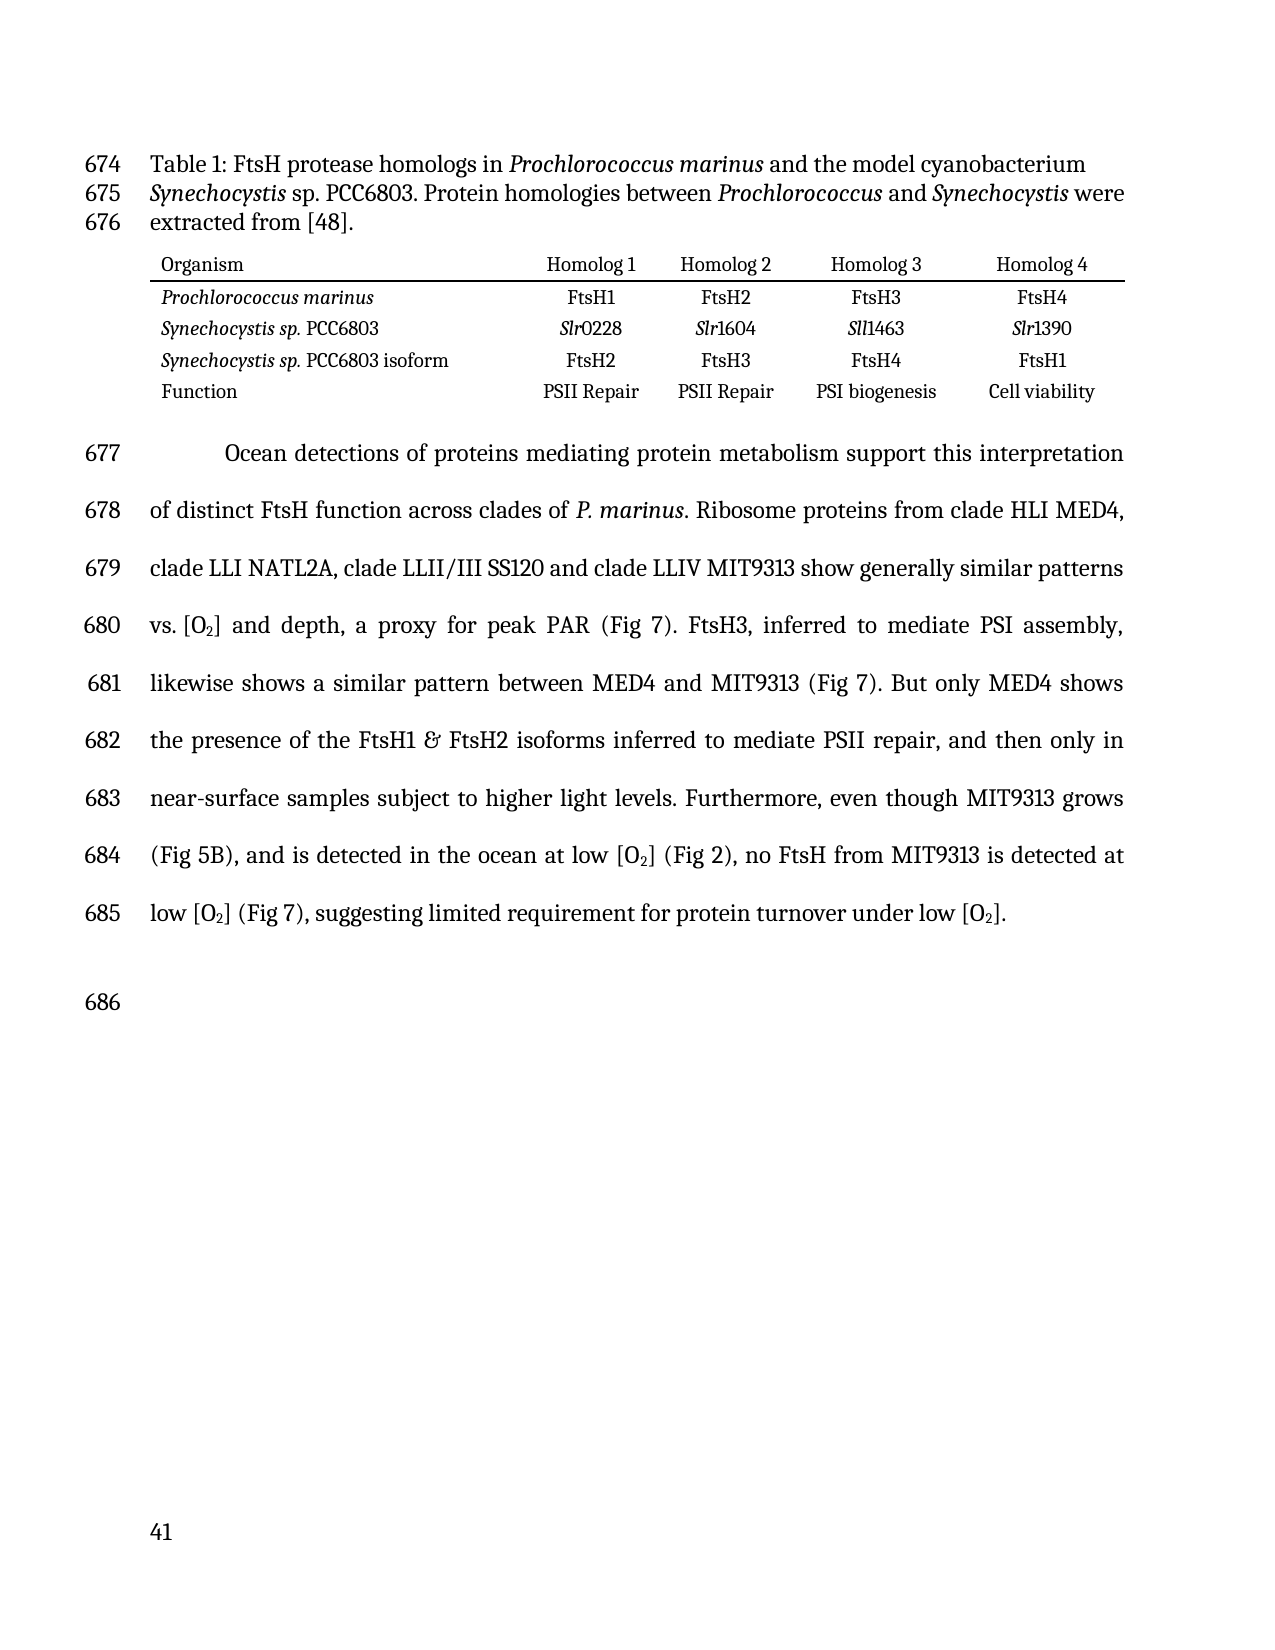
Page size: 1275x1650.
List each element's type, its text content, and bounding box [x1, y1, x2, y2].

table_cell Slr1390 [959, 313, 1125, 345]
table_cell FtsH3 [658, 345, 793, 376]
table_cell FtsH4 [959, 282, 1125, 313]
table_header Organism [150, 249, 523, 280]
table_cell Slr1604 [658, 313, 793, 345]
table_cell Function [150, 376, 523, 408]
table_header Homolog 1 [523, 249, 658, 280]
table_header Homolog 2 [658, 249, 793, 280]
text Table 1: FtsH protease homologs in Prochlorococcus marinus and the model cyanobacterium Synechocystis sp. PCC6803. Protein homologies between Prochlorococcus and Synechocystis were extracted from [48]. [150, 150, 1125, 236]
table_cell FtsH3 [793, 282, 959, 313]
table_cell FtsH2 [523, 345, 658, 376]
table_cell PSII Repair [523, 376, 658, 408]
table_cell FtsH4 [793, 345, 959, 376]
table_cell PSII Repair [658, 376, 793, 408]
table_header Homolog 4 [959, 249, 1125, 280]
table_cell PSI biogenesis [793, 376, 959, 408]
table_cell Sll1463 [793, 313, 959, 345]
table_header Homolog 3 [793, 249, 959, 280]
text Ocean detections of proteins mediating protein metabolism support this interpretation of distinct FtsH function across clades of P. marinus. Ribosome proteins from clade HLI MED4, clade LLI NATL2A, clade LLII/III SS120 and clade LLIV MIT9313 show generally similar patterns vs. [O2] and depth, a proxy for peak PAR (Fig 7). FtsH3, inferred to mediate PSI assembly, likewise shows a similar pattern between MED4 and MIT9313 (Fig 7). But only MED4 shows the presence of the FtsH1 & FtsH2 isoforms inferred to mediate PSII repair, and then only in near-surface samples subject to higher light levels. Furthermore, even though MIT9313 grows (Fig 5B), and is detected in the ocean at low [O2] (Fig 2), no FtsH from MIT9313 is detected at low [O2] (Fig 7), suggesting limited requirement for protein turnover under low [O2]. [150, 439, 1125, 928]
table_cell Synechocystis sp. PCC6803 [150, 313, 523, 345]
table_cell FtsH1 [959, 345, 1125, 376]
table_cell Slr0228 [523, 313, 658, 345]
table_cell Synechocystis sp. PCC6803 isoform [150, 345, 523, 376]
table_cell Prochlorococcus marinus [150, 282, 523, 313]
table_cell FtsH1 [523, 282, 658, 313]
table_cell FtsH2 [658, 282, 793, 313]
table_cell Cell viability [959, 376, 1125, 408]
